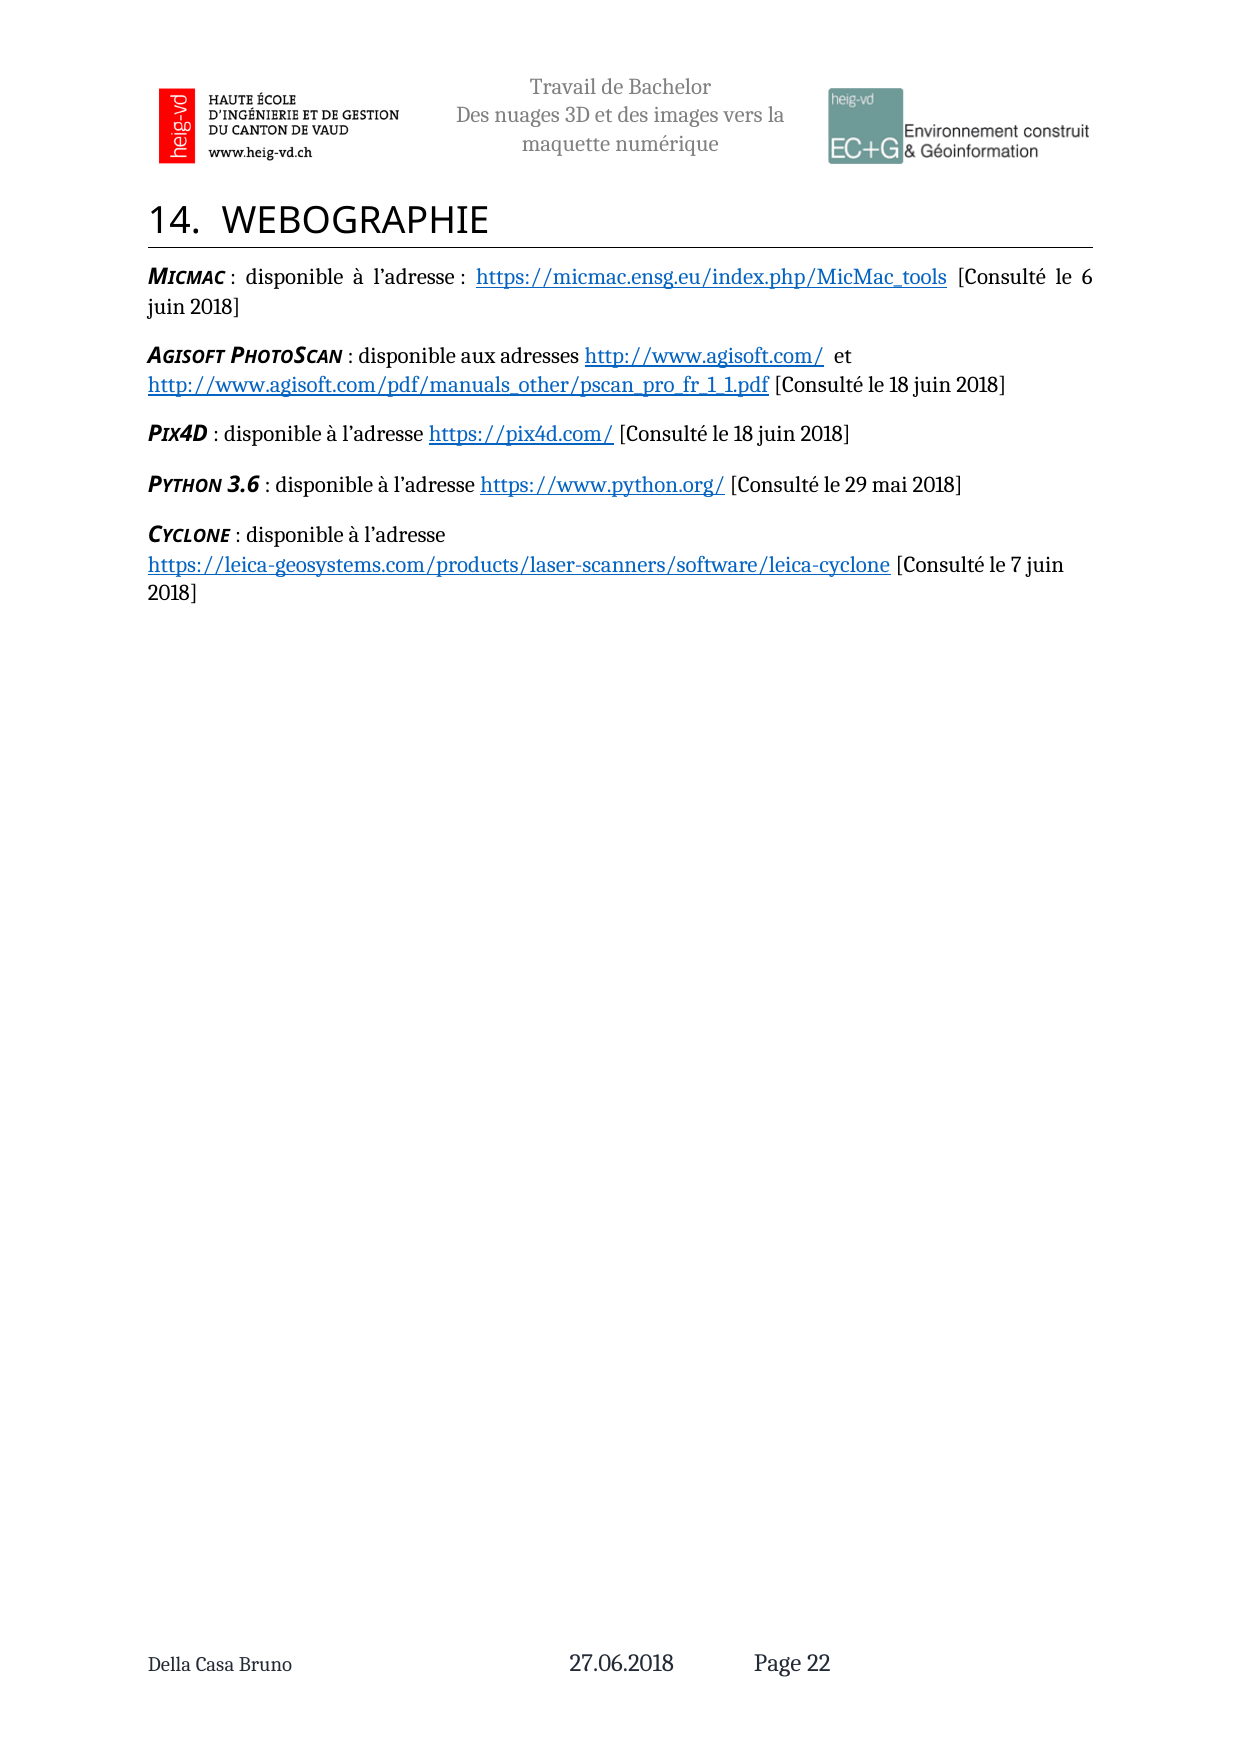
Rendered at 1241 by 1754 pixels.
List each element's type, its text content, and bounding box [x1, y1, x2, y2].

text Cyclone : disponible à l’adresse https://leica-geosystems.com/products/laser-scanners/software/leica-cyclone [Consulté le 7 juin 2018] [148, 518, 1093, 606]
text Agisoft PhotoScan : disponible aux adresses http://www.agisoft.com/ et http://www.agisoft.com/pdf/manuals_other/pscan_pro_fr_1_1.pdf [Consulté le 18 juin 2018] [148, 339, 1093, 398]
subtitle Webographie [148, 194, 1093, 247]
text Micmac : disponible à l’adresse : https://micmac.ensg.eu/index.php/MicMac_tools [Consulté le 6 juin 2018] [148, 260, 1093, 320]
text Python 3.6 : disponible à l’adresse https://www.python.org/ [Consulté le 29 mai 2018] [148, 468, 1093, 499]
picture [827, 87, 1093, 165]
picture [147, 87, 410, 165]
text Pix4D : disponible à l’adresse https://pix4d.com/ [Consulté le 18 juin 2018] [148, 417, 1093, 448]
